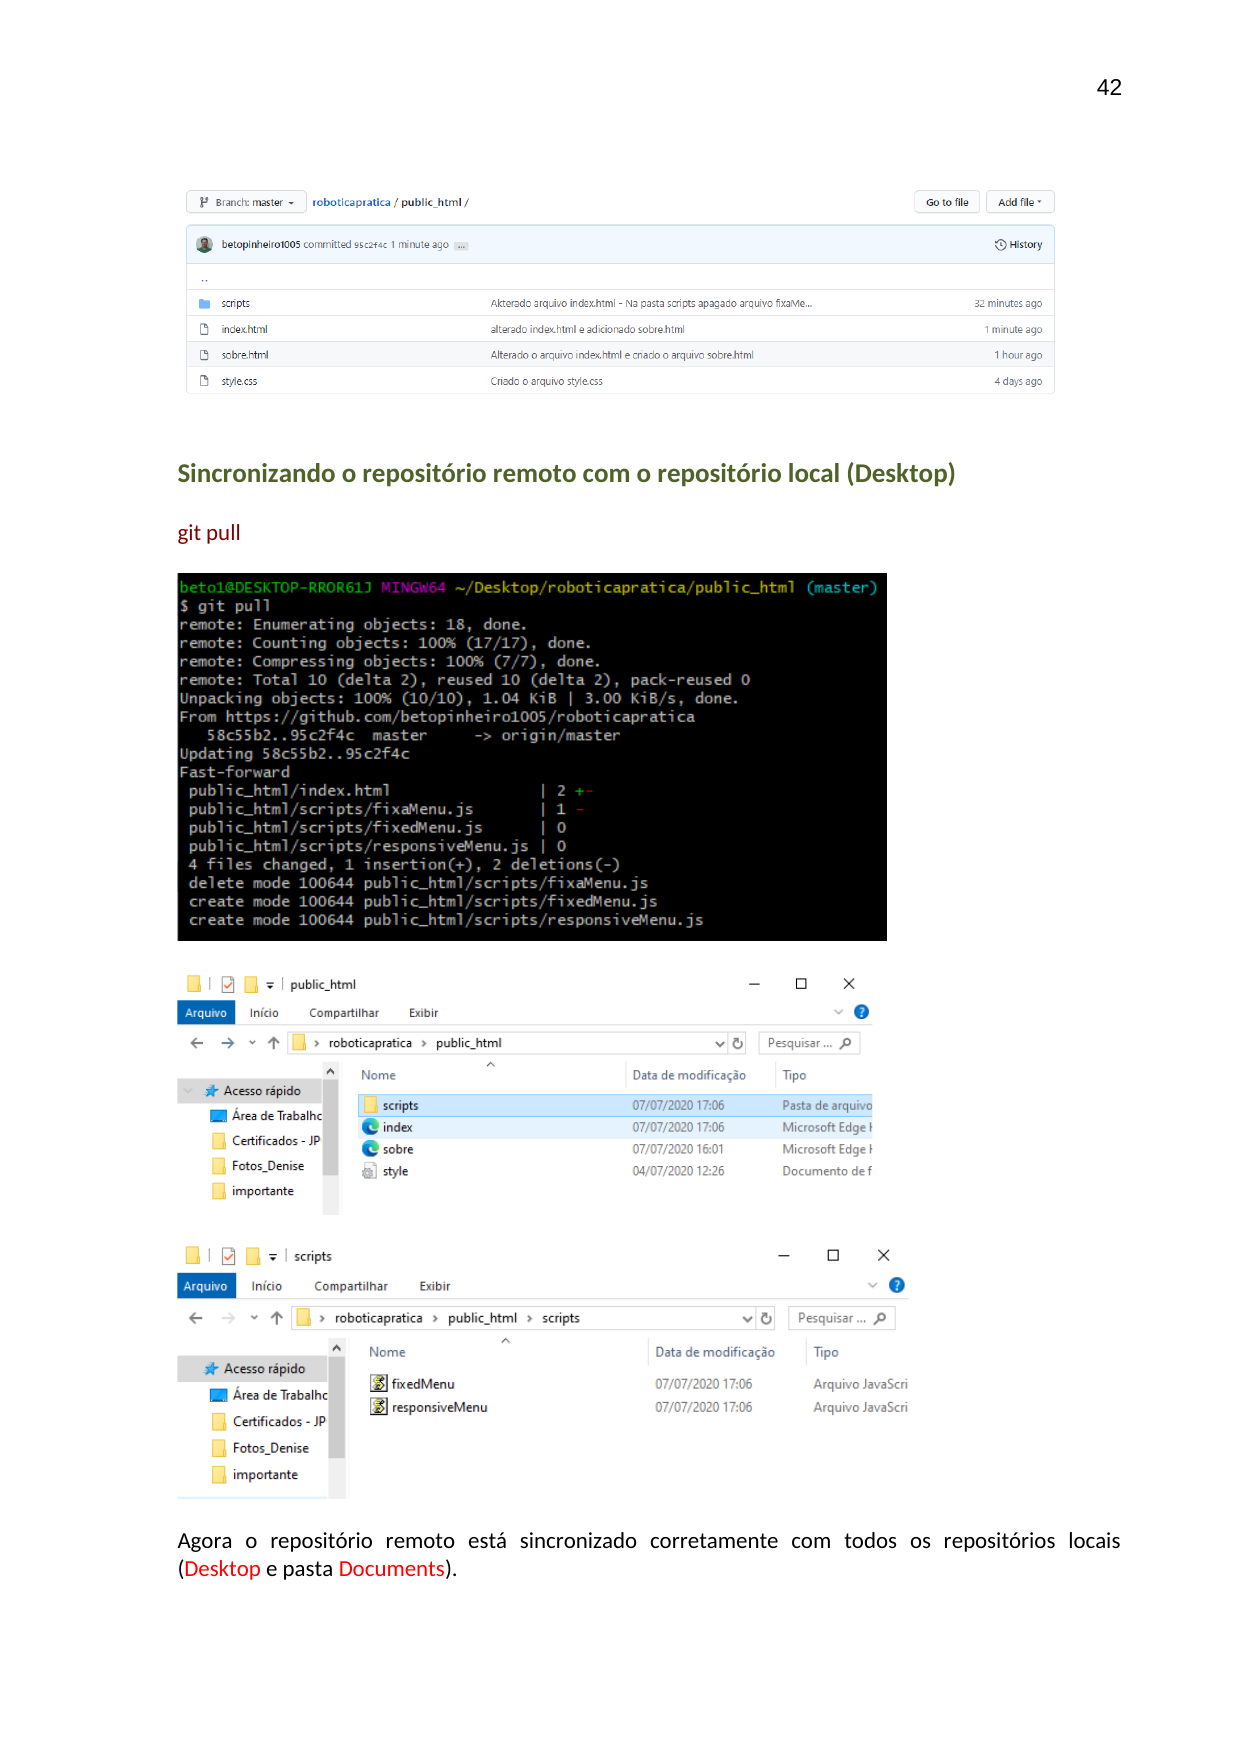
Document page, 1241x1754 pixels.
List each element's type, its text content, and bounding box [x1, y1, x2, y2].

text Agora o repositório remoto está sincronizado corretamente com todos os repositórios locais (Desktop e pasta Documents). [177, 1526, 1122, 1582]
picture [177, 177, 1063, 401]
picture [177, 1242, 909, 1499]
text git pull [177, 518, 1122, 546]
picture [177, 573, 887, 941]
subtitle Sincronizando o repositório remoto com o repositório local (Desktop) [177, 457, 1122, 490]
picture [177, 968, 873, 1215]
